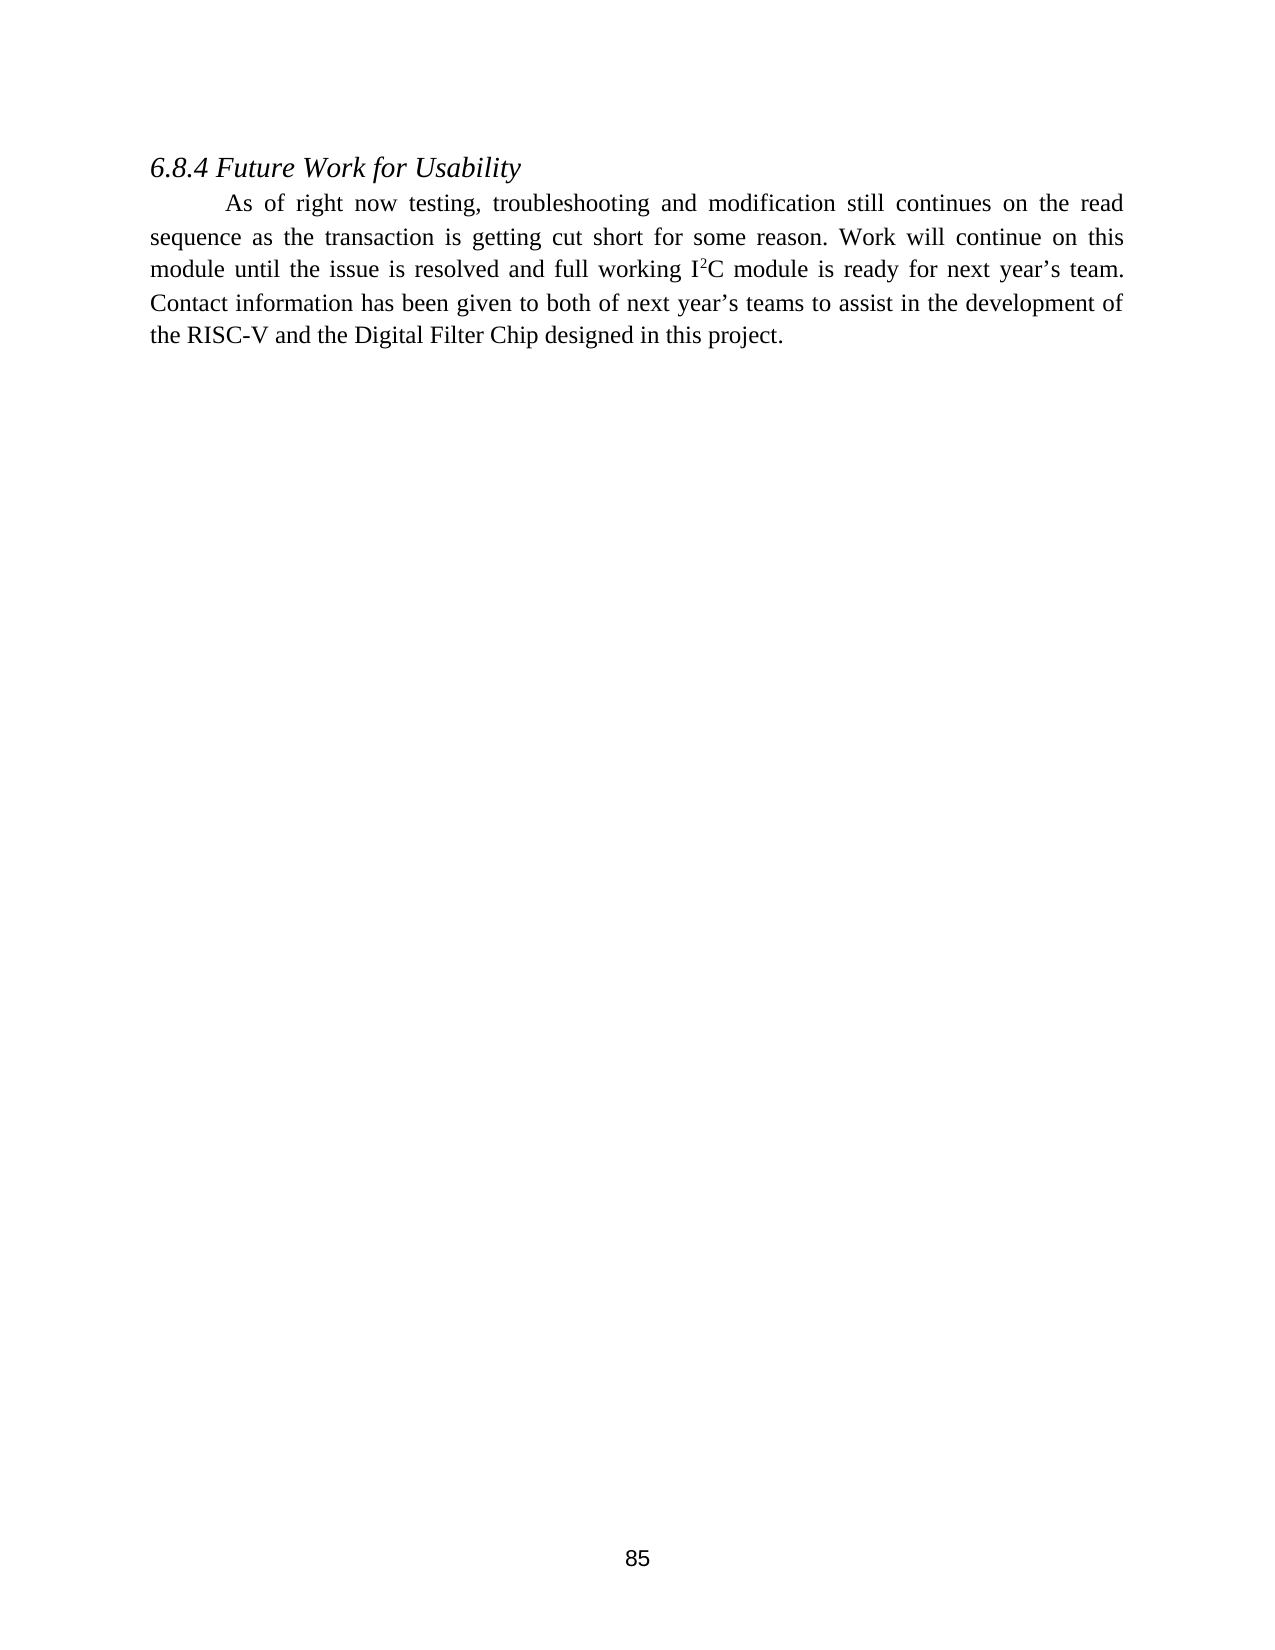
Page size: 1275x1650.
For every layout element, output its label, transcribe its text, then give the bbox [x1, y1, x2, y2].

text 6.8.4 Future Work for Usability [150, 150, 1125, 183]
text As of right now testing, troubleshooting and modification still continues on the read sequence as the transaction is getting cut short for some reason. Work will continue on this module until the issue is resolved and full working I2C module is ready for next year’s team. Contact information has been given to both of next year’s teams to assist in the development of the RISC-V and the Digital Filter Chip designed in this project. [150, 188, 1125, 349]
